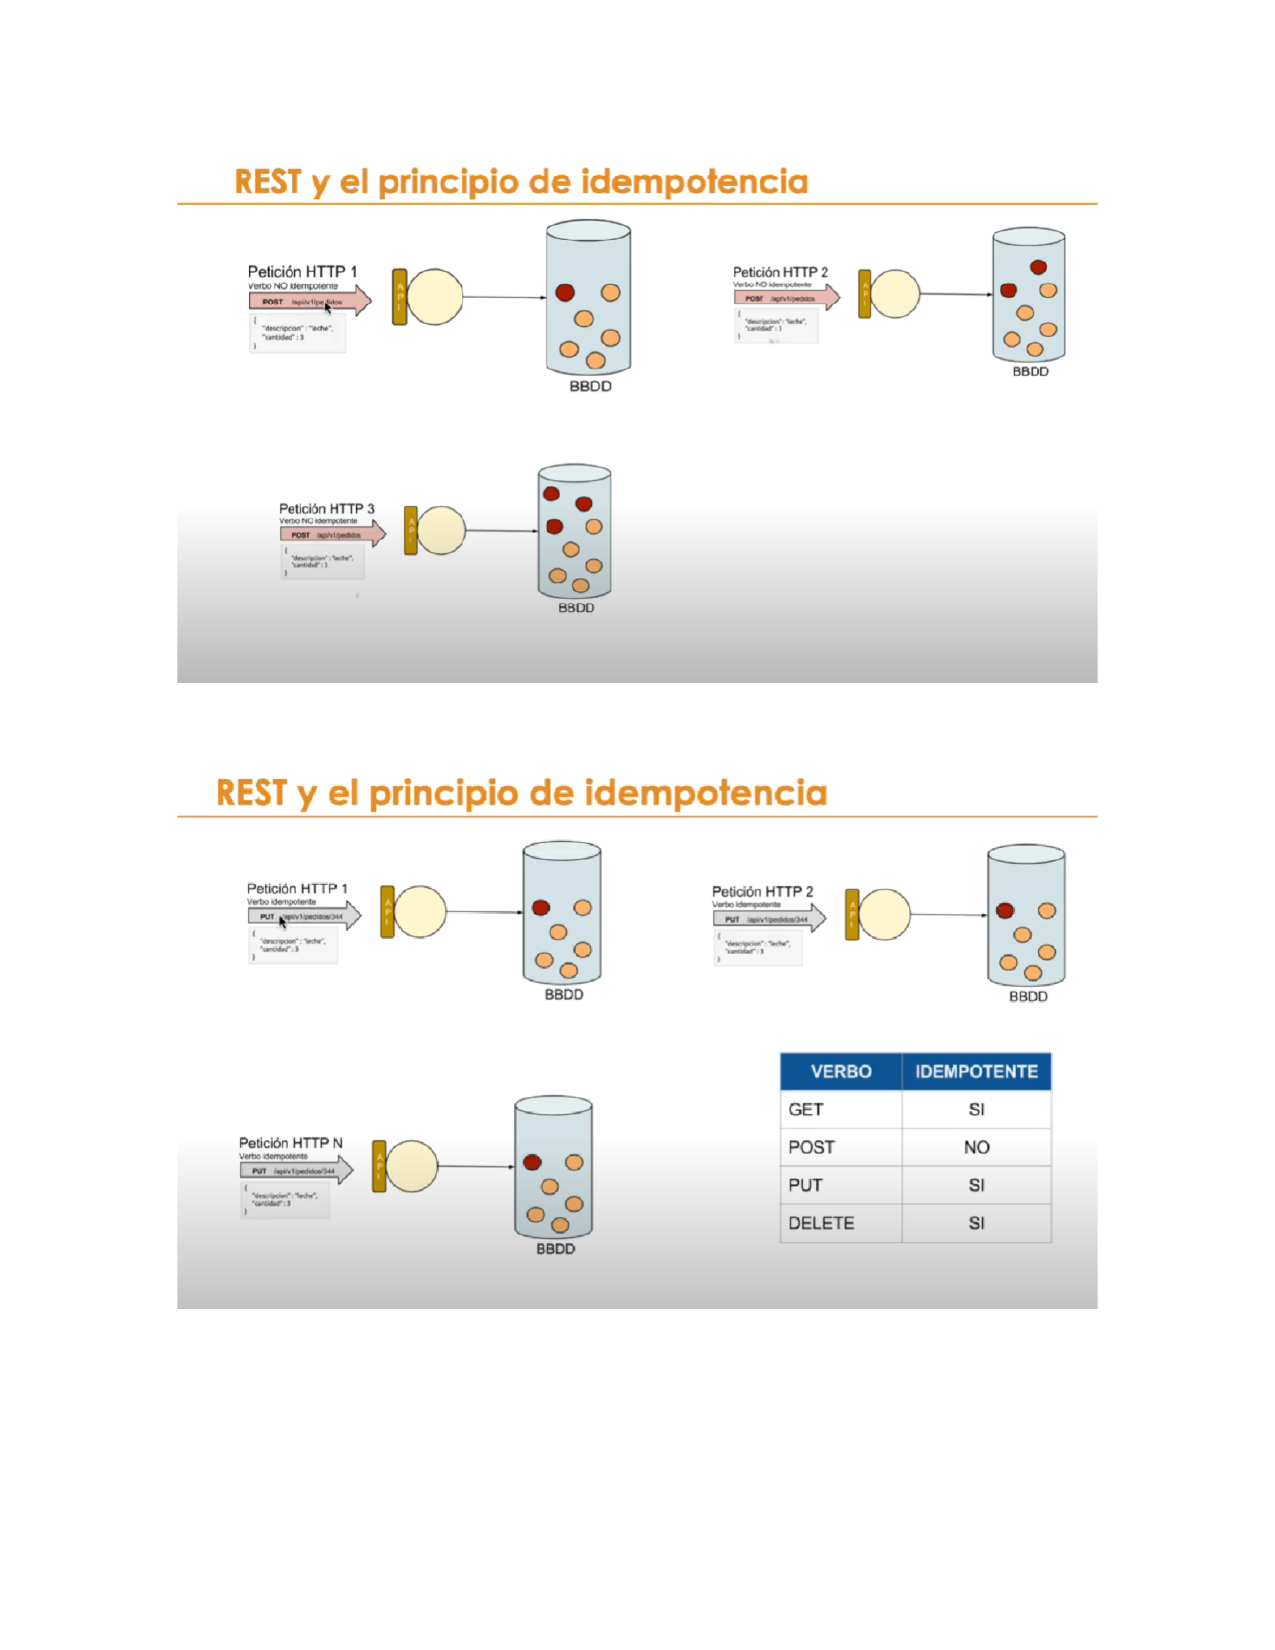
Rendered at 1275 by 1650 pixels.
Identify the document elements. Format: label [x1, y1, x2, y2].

picture [177, 762, 1098, 1309]
picture [177, 147, 1098, 683]
